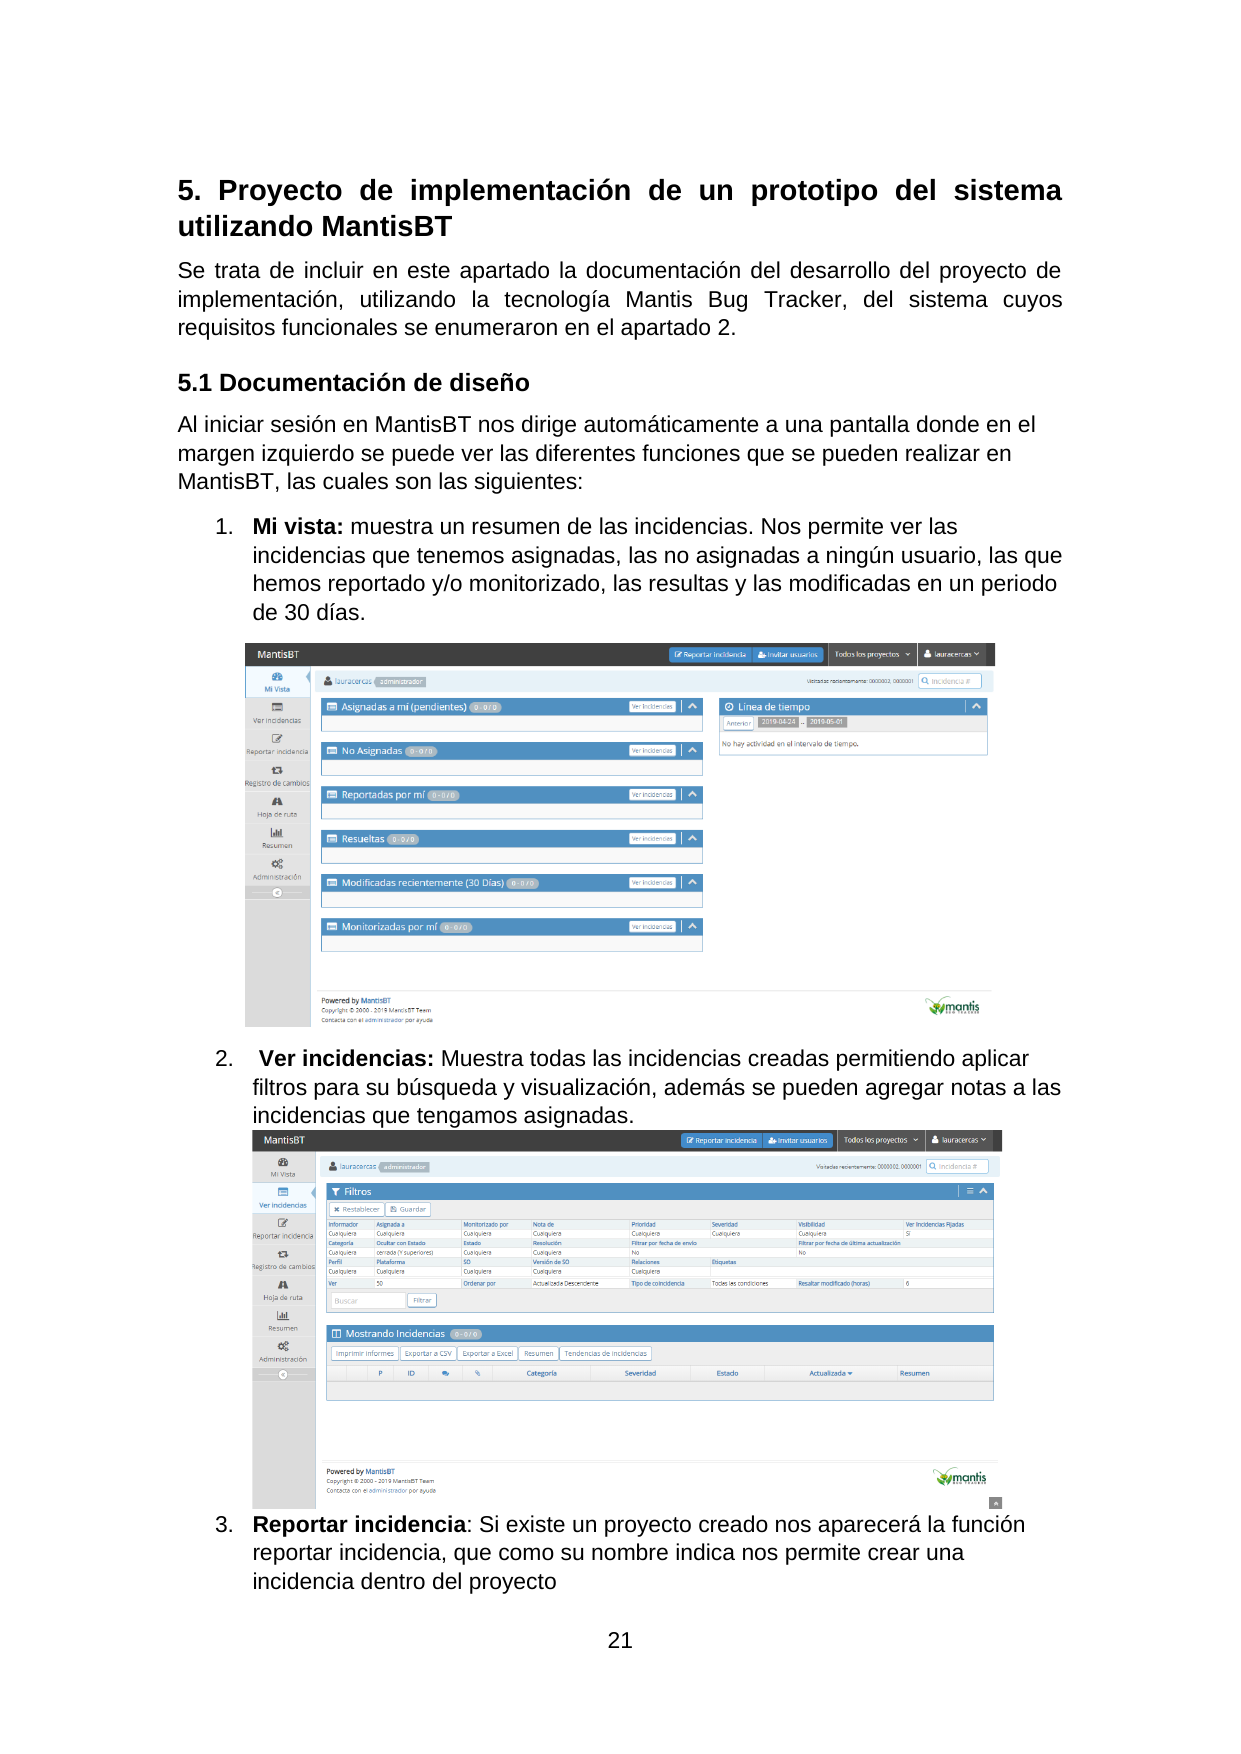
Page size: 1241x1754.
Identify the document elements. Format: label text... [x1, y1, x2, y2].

list Reportar incidencia: Si existe un proyecto creado nos aparecerá la función reportar incidencia, que como su nombre indica nos permite crear una incidencia dentro del proyecto [215, 1511, 1063, 1594]
picture [252, 1130, 1003, 1509]
subtitle 5.1 Documentación de diseño [177, 368, 1063, 396]
picture [245, 643, 995, 1027]
text Al iniciar sesión en MantisBT nos dirige automáticamente a una pantalla donde en el margen izquierdo se puede ver las diferentes funciones que se pueden realizar en MantisBT, las cuales son las siguientes: [177, 411, 1063, 494]
text Se trata de incluir en este apartado la documentación del desarrollo del proyecto de implementación, utilizando la tecnología Mantis Bug Tracker, del sistema cuyos requisitos funcionales se enumeraron en el apartado 2. [177, 257, 1063, 341]
subtitle 5. Proyecto de implementación de un prototipo del sistema utilizando MantisBT [177, 173, 1063, 242]
list Mi vista: muestra un resumen de las incidencias. Nos permite ver las incidencias que tenemos asignadas, las no asignadas a ningún usuario, las que hemos reportado y/o monitorizado, las resultas y las modificadas en un periodo de 30 días. [215, 513, 1063, 625]
